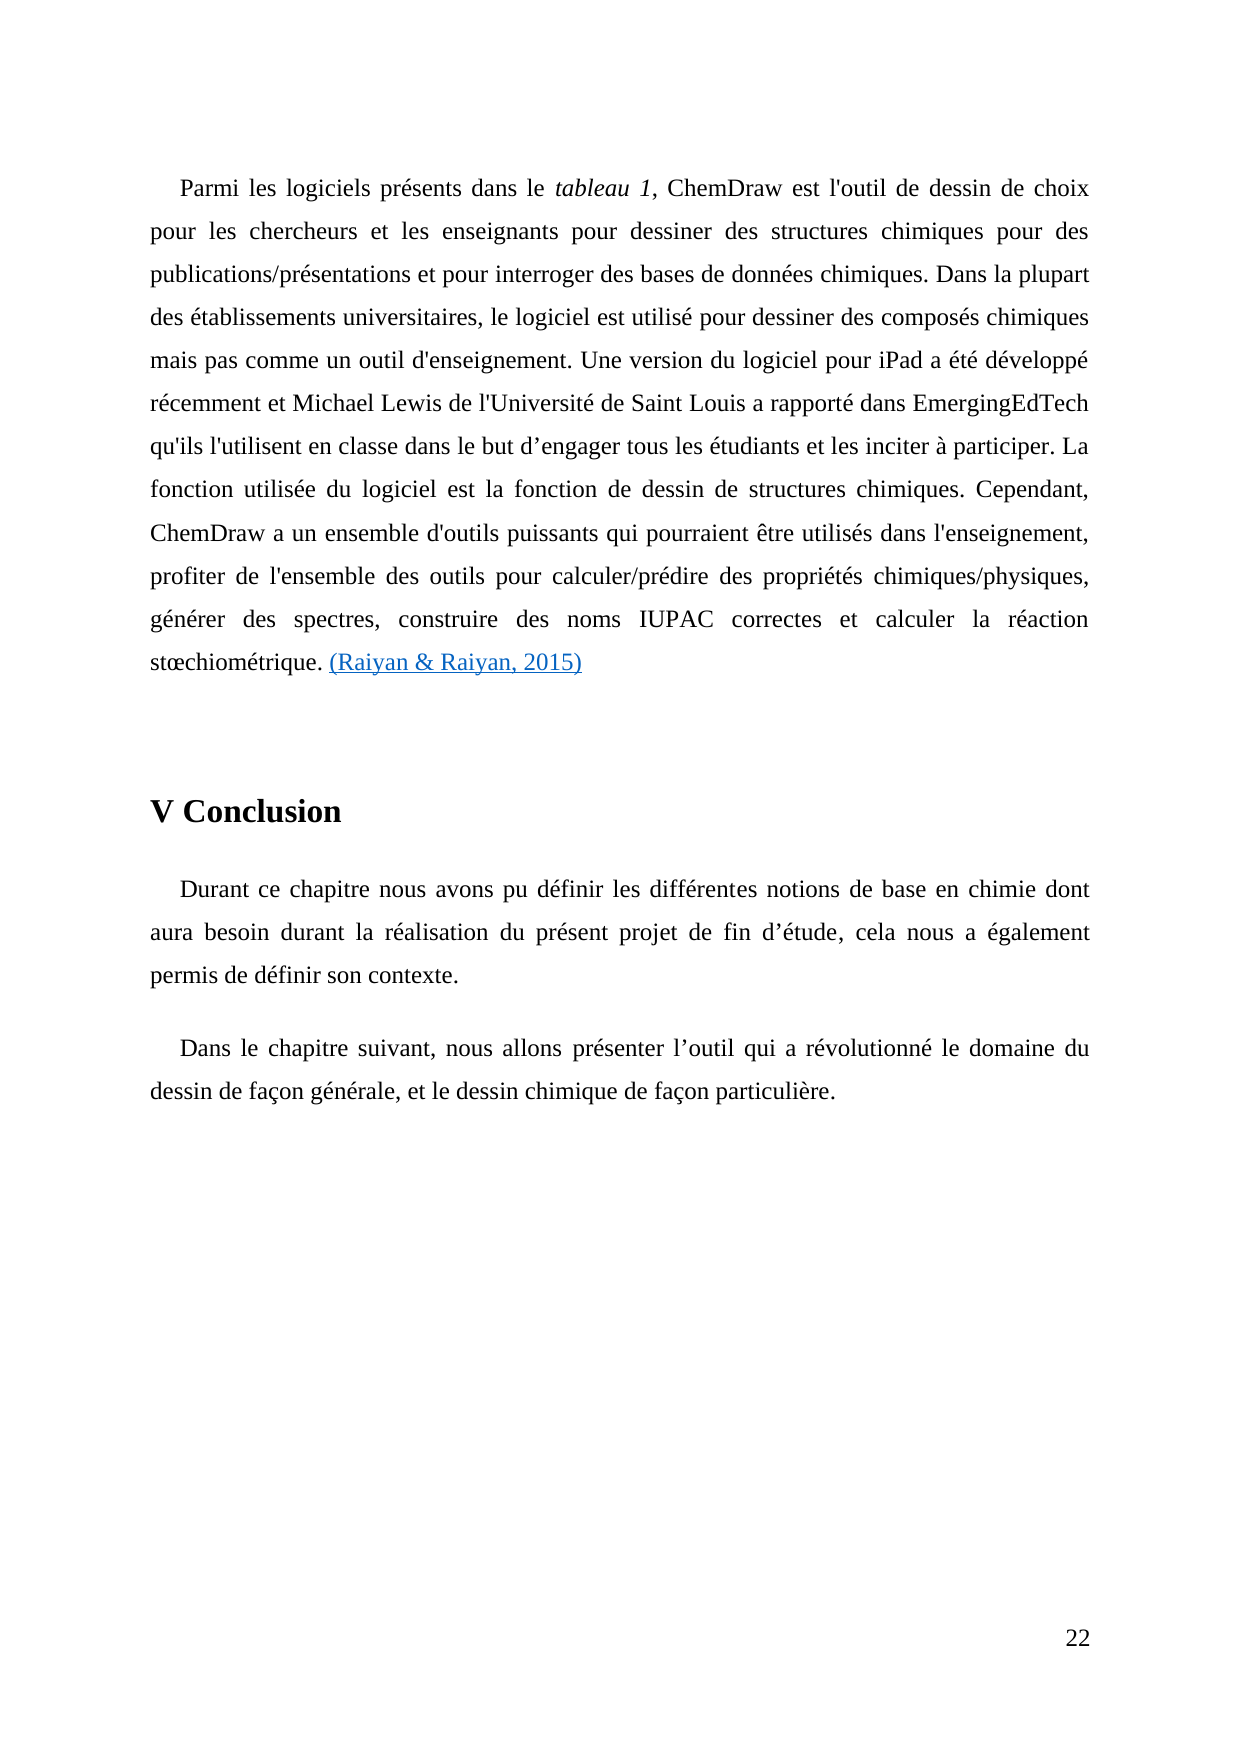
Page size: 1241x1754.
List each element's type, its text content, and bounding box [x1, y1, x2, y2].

subtitle Conclusion [150, 792, 1090, 830]
text Parmi les logiciels présents dans le tableau 1, ChemDraw est l'outil de dessin de choix pour les chercheurs et les enseignants pour dessiner des structures chimiques pour des publications/présentations et pour interroger des bases de données chimiques. Dans la plupart des établissements universitaires, le logiciel est utilisé pour dessiner des composés chimiques mais pas comme un outil d'enseignement. Une version du logiciel pour iPad a été développé récemment et Michael Lewis de l'Université de Saint Louis a rapporté dans EmergingEdTech qu'ils l'utilisent en classe dans le but d’engager tous les étudiants et les inciter à participer. La fonction utilisée du logiciel est la fonction de dessin de structures chimiques. Cependant, ChemDraw a un ensemble d'outils puissants qui pourraient être utilisés dans l'enseignement, profiter de l'ensemble des outils pour calculer/prédire des propriétés chimiques/physiques, générer des spectres, construire des noms IUPAC correctes et calculer la réaction stœchiométrique. (Raiyan & Raiyan, 2015) [150, 173, 1090, 676]
text Durant ce chapitre nous avons pu définir les différentes notions de base en chimie dont aura besoin durant la réalisation du présent projet de fin d’étude, cela nous a également permis de définir son contexte. [150, 874, 1090, 989]
text Dans le chapitre suivant, nous allons présenter l’outil qui a révolutionné le domaine du dessin de façon générale, et le dessin chimique de façon particulière. [150, 1033, 1090, 1104]
